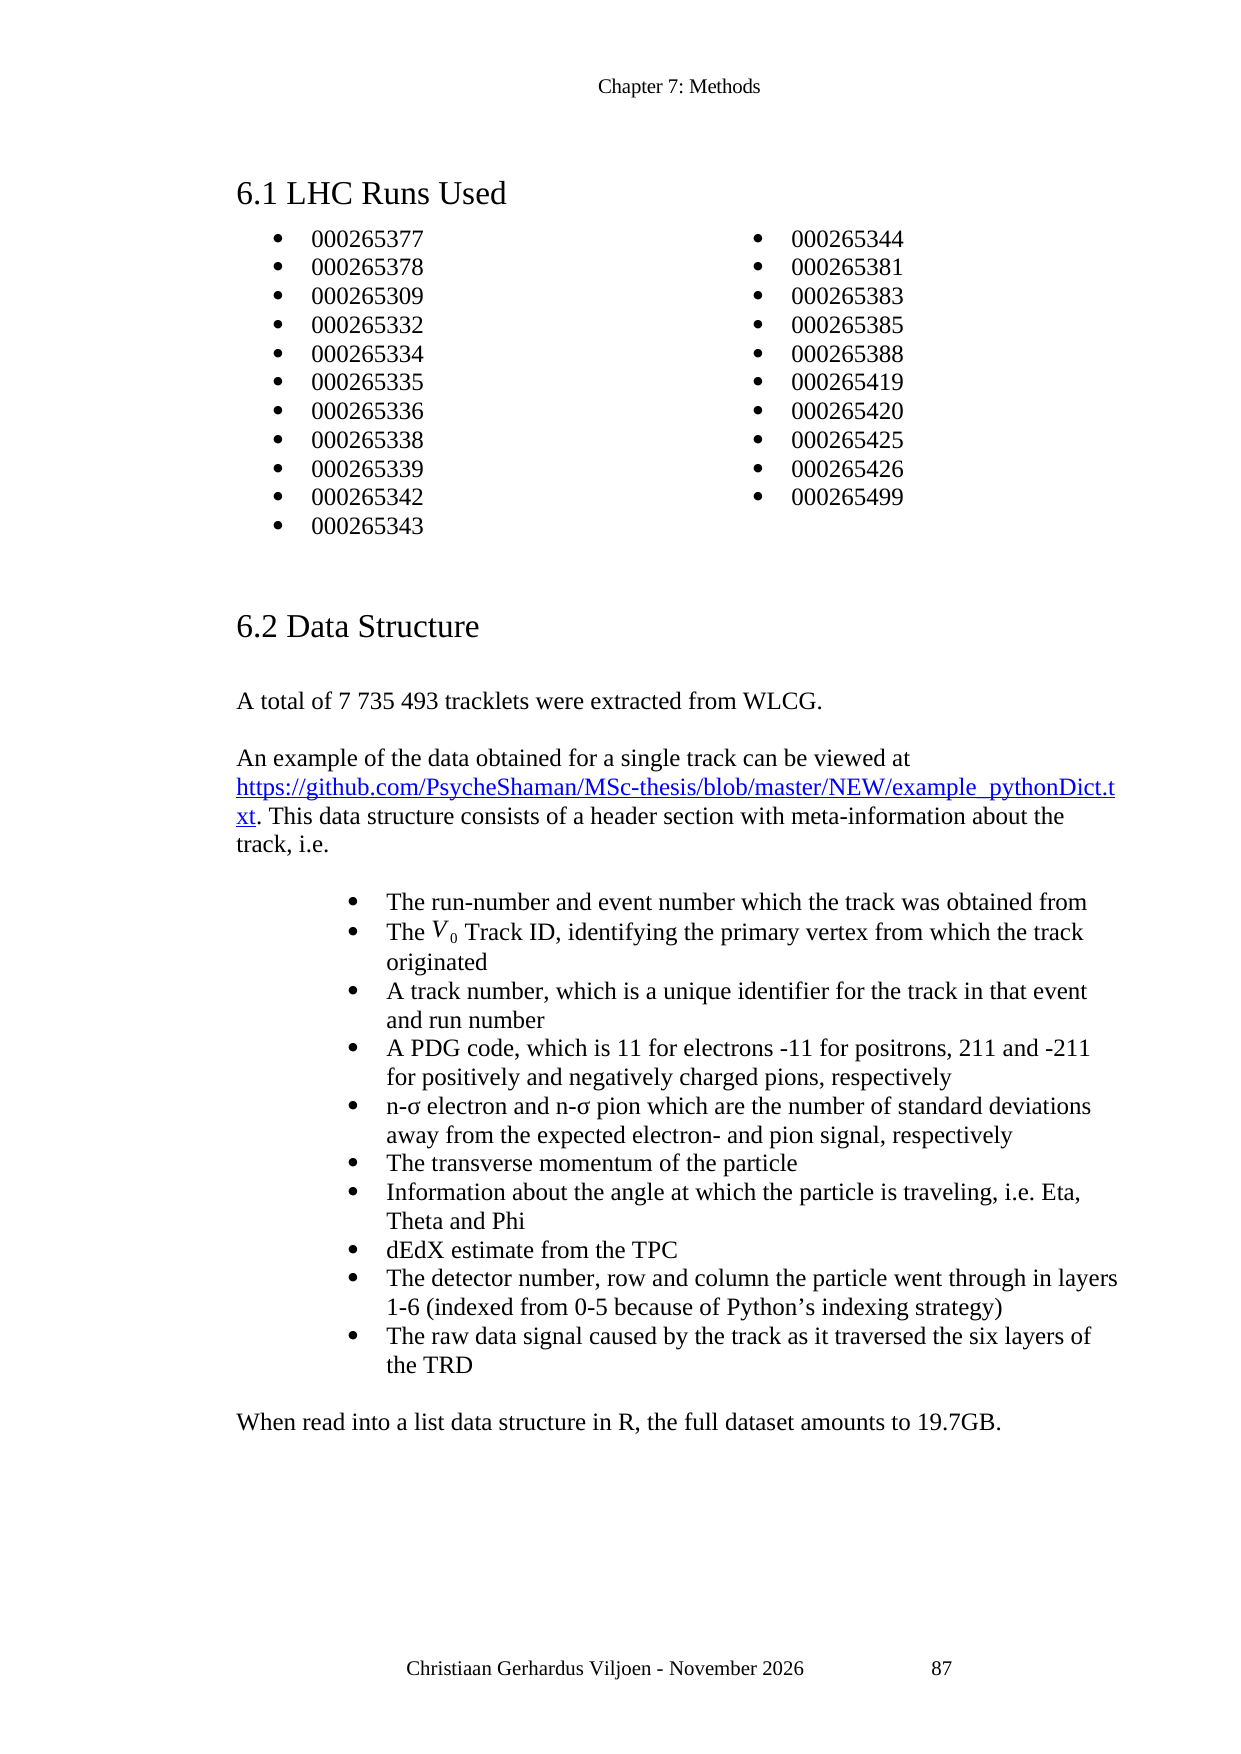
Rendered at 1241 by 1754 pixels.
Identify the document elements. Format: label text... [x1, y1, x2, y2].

list 000265338 [274, 425, 642, 454]
list 000265385 [753, 310, 1122, 339]
list 000265332 [274, 310, 642, 339]
subtitle Data Structure [236, 606, 1122, 644]
list 000265420 [753, 396, 1122, 425]
list The Track ID, identifying the primary vertex from which the track originated [349, 916, 1122, 976]
list 000265336 [274, 396, 642, 425]
list 000265425 [753, 425, 1122, 454]
subtitle LHC Runs Used [236, 173, 1122, 211]
list 000265419 [753, 367, 1122, 396]
list 000265344 [753, 224, 1122, 252]
list dEdX estimate from the TPC [349, 1235, 1122, 1263]
list 000265335 [274, 367, 642, 396]
list 000265383 [753, 281, 1122, 310]
list The transverse momentum of the particle [349, 1148, 1122, 1177]
text A total of 7 735 493 tracklets were extracted from WLCG. [236, 686, 1122, 714]
list 000265339 [274, 454, 642, 482]
list 000265381 [753, 252, 1122, 281]
list A track number, which is a unique identifier for the track in that event and run number [349, 976, 1122, 1033]
list 000265343 [274, 511, 642, 540]
list The detector number, row and column the particle went through in layers 1-6 (indexed from 0-5 because of Python’s indexing strategy) [349, 1263, 1122, 1321]
list 000265377 [274, 224, 642, 252]
list 000265378 [274, 252, 642, 281]
list The raw data signal caused by the track as it traversed the six layers of the TRD [349, 1321, 1122, 1378]
list 000265499 [753, 482, 1122, 511]
list 000265334 [274, 339, 642, 367]
text An example of the data obtained for a single track can be viewed at https://github.com/PsycheShaman/MSc-thesis/blob/master/NEW/example_pythonDict.txt. This data structure consists of a header section with meta-information about the track, i.e. [236, 743, 1122, 858]
list 000265309 [274, 281, 642, 310]
list Information about the angle at which the particle is traveling, i.e. Eta, Theta and Phi [349, 1177, 1122, 1235]
list The run-number and event number which the track was obtained from [349, 887, 1122, 916]
list 000265388 [753, 339, 1122, 367]
list 000265342 [274, 482, 642, 511]
text When read into a list data structure in R, the full dataset amounts to 19.7GB. [236, 1407, 1122, 1436]
list n-σ electron and n-σ pion which are the number of standard deviations away from the expected electron- and pion signal, respectively [349, 1091, 1122, 1148]
list 000265426 [753, 454, 1122, 482]
list A PDG code, which is 11 for electrons -11 for positrons, 211 and -211 for positively and negatively charged pions, respectively [349, 1033, 1122, 1091]
